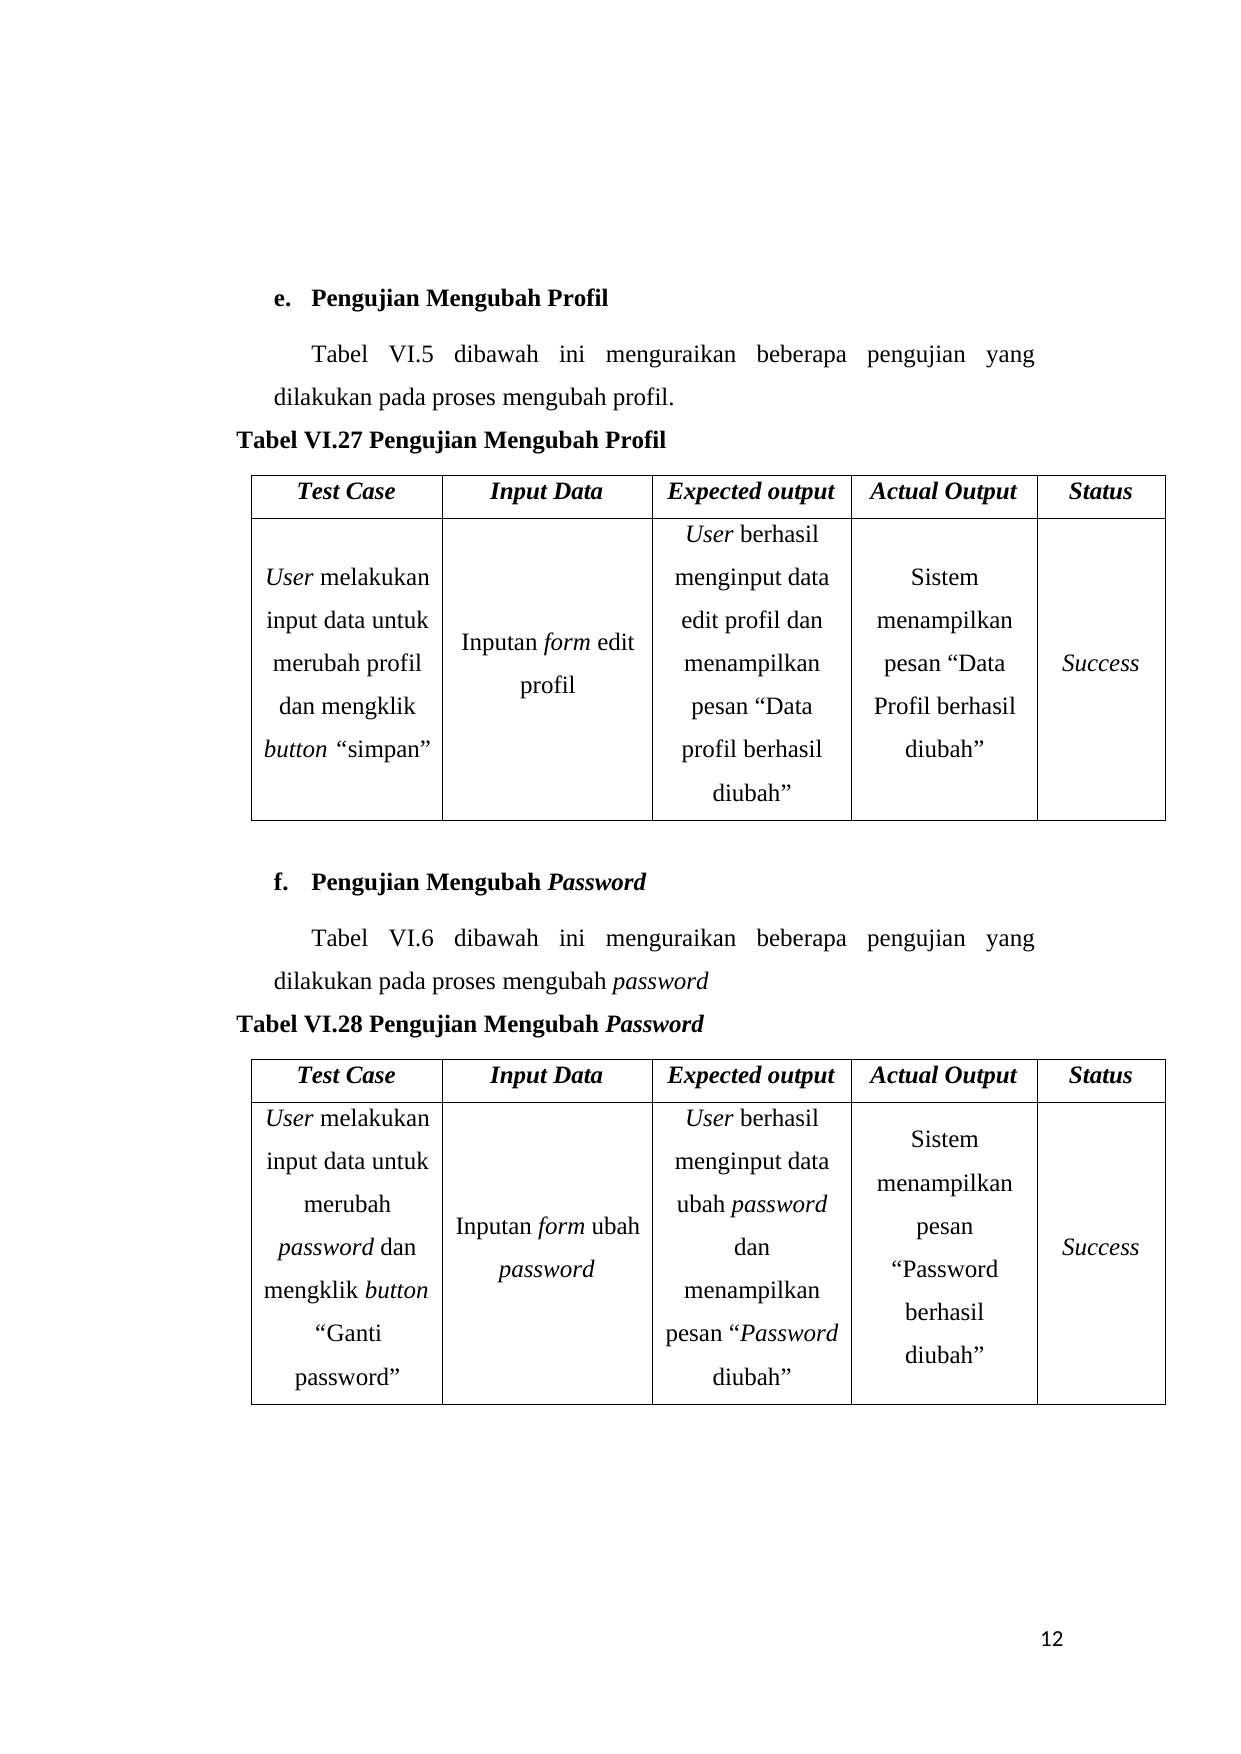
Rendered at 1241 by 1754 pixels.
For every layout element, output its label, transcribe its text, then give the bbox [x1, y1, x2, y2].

table_header Actual Output [852, 1060, 1037, 1102]
table_header Actual Output [852, 476, 1037, 518]
table_cell User berhasil menginput data ubah password dan menampilkan pesan “Password diubah” [653, 1103, 851, 1403]
table_cell Success [1038, 1103, 1165, 1403]
text Tabel VI.6 dibawah ini menguraikan beberapa pengujian yang dilakukan pada proses mengubah password [274, 923, 1035, 995]
table_header Expected output [653, 1060, 851, 1102]
table_header Input Data [443, 476, 652, 518]
table_header Test Case [252, 1060, 442, 1102]
table_cell User berhasil menginput data edit profil dan menampilkan pesan “Data profil berhasil diubah” [653, 519, 851, 819]
table_header Status [1038, 1060, 1165, 1102]
table_header Test Case [252, 476, 442, 518]
table_header Input Data [443, 1060, 652, 1102]
subtitle Pengujian Mengubah Password [274, 867, 1063, 896]
table_cell Sistem menampilkan pesan “Data Profil berhasil diubah” [852, 519, 1037, 819]
table_cell Success [1038, 519, 1165, 819]
table_header Status [1038, 476, 1165, 518]
table_cell User melakukan input data untuk merubah profil dan mengklik button “simpan” [252, 519, 442, 819]
table_cell Inputan form edit profil [443, 519, 652, 819]
subtitle Pengujian Mengubah Profil [274, 283, 1063, 312]
text Tabel VI.5 dibawah ini menguraikan beberapa pengujian yang dilakukan pada proses mengubah profil. [274, 339, 1035, 411]
table_header Expected output [653, 476, 851, 518]
table_cell User melakukan input data untuk merubah password dan mengklik button “Ganti password” [252, 1103, 442, 1403]
table_cell Inputan form ubah password [443, 1103, 652, 1403]
table_cell Sistem menampilkan pesan “Password berhasil diubah” [852, 1103, 1037, 1403]
